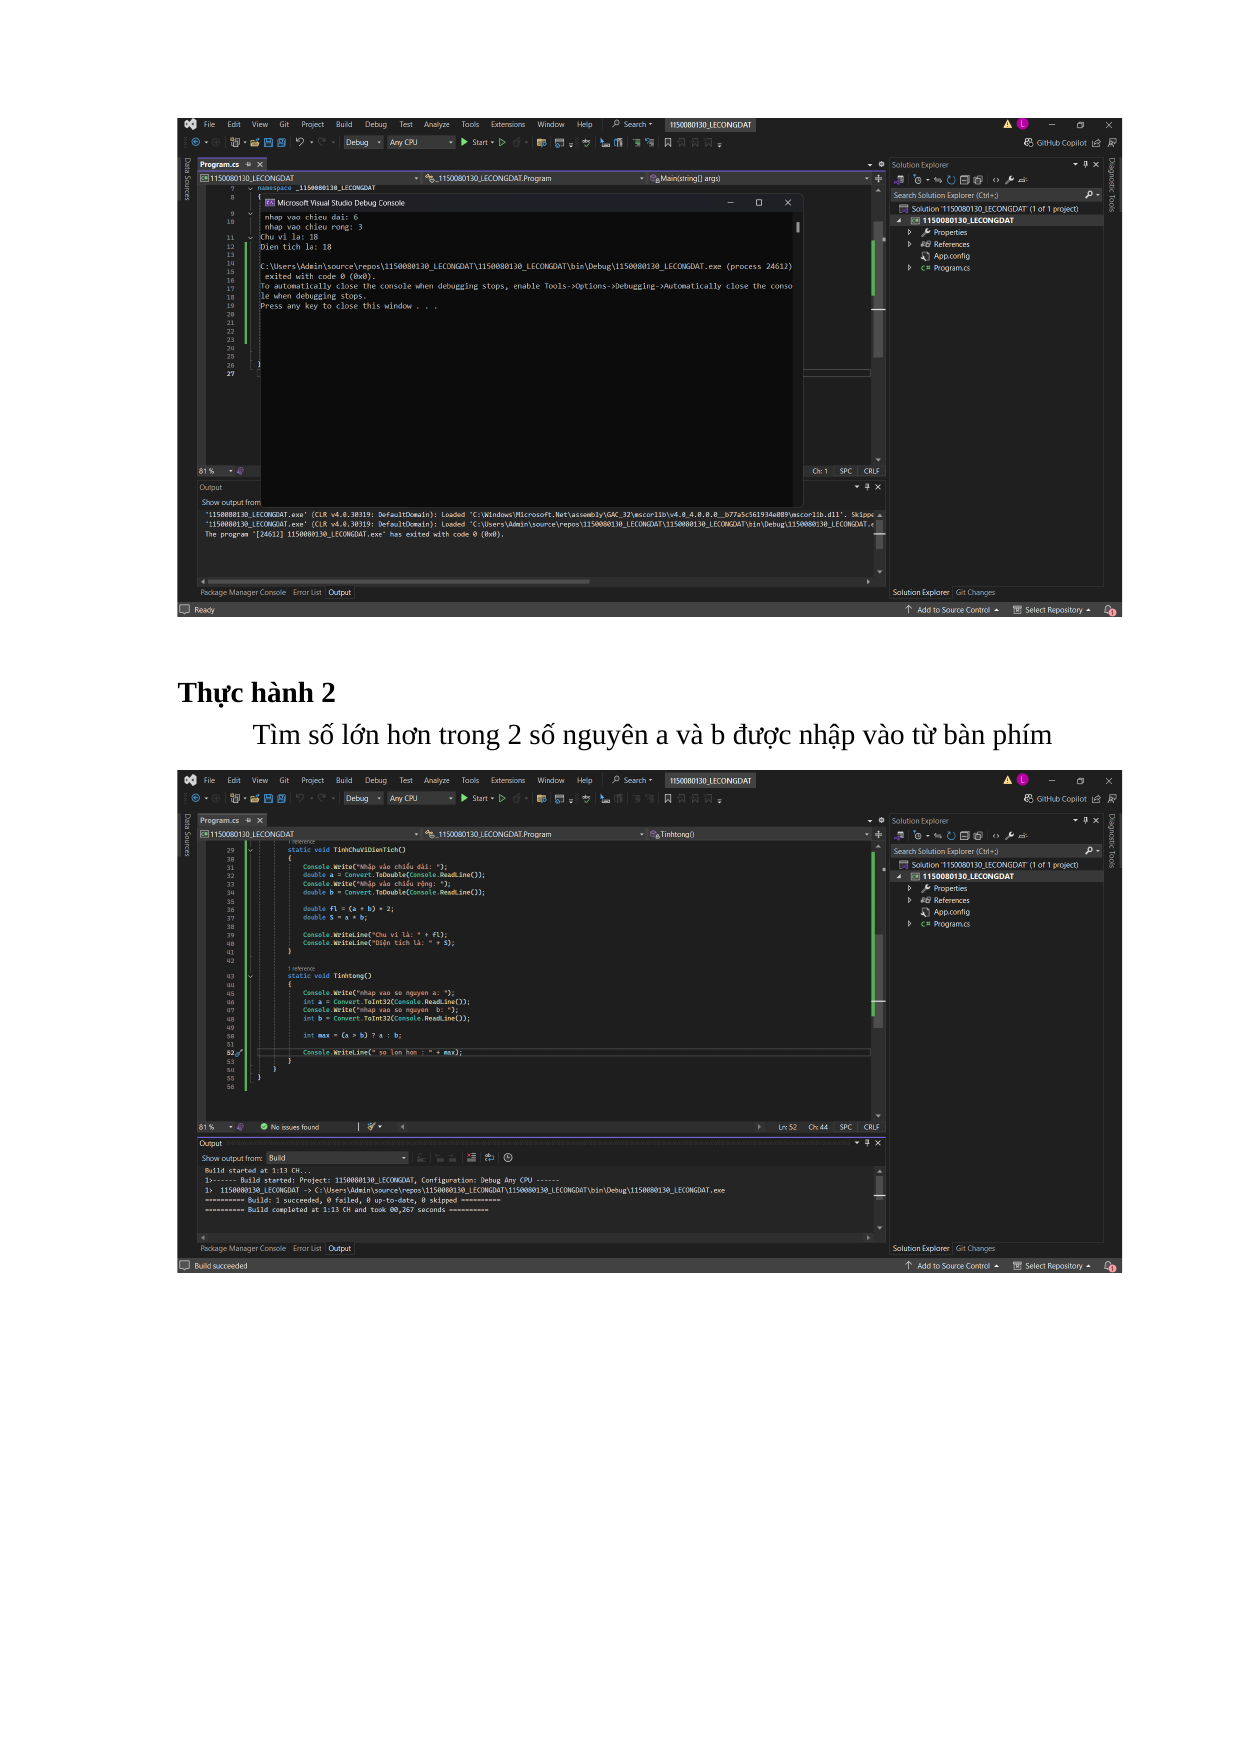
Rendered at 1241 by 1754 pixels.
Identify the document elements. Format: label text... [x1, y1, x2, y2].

picture [177, 770, 1123, 1273]
picture [177, 118, 1123, 617]
text Tìm số lớn hơn trong 2 số nguyên a và b được nhập vào từ bàn phím [177, 717, 1122, 751]
subtitle Thực hành 2 [177, 675, 1122, 709]
